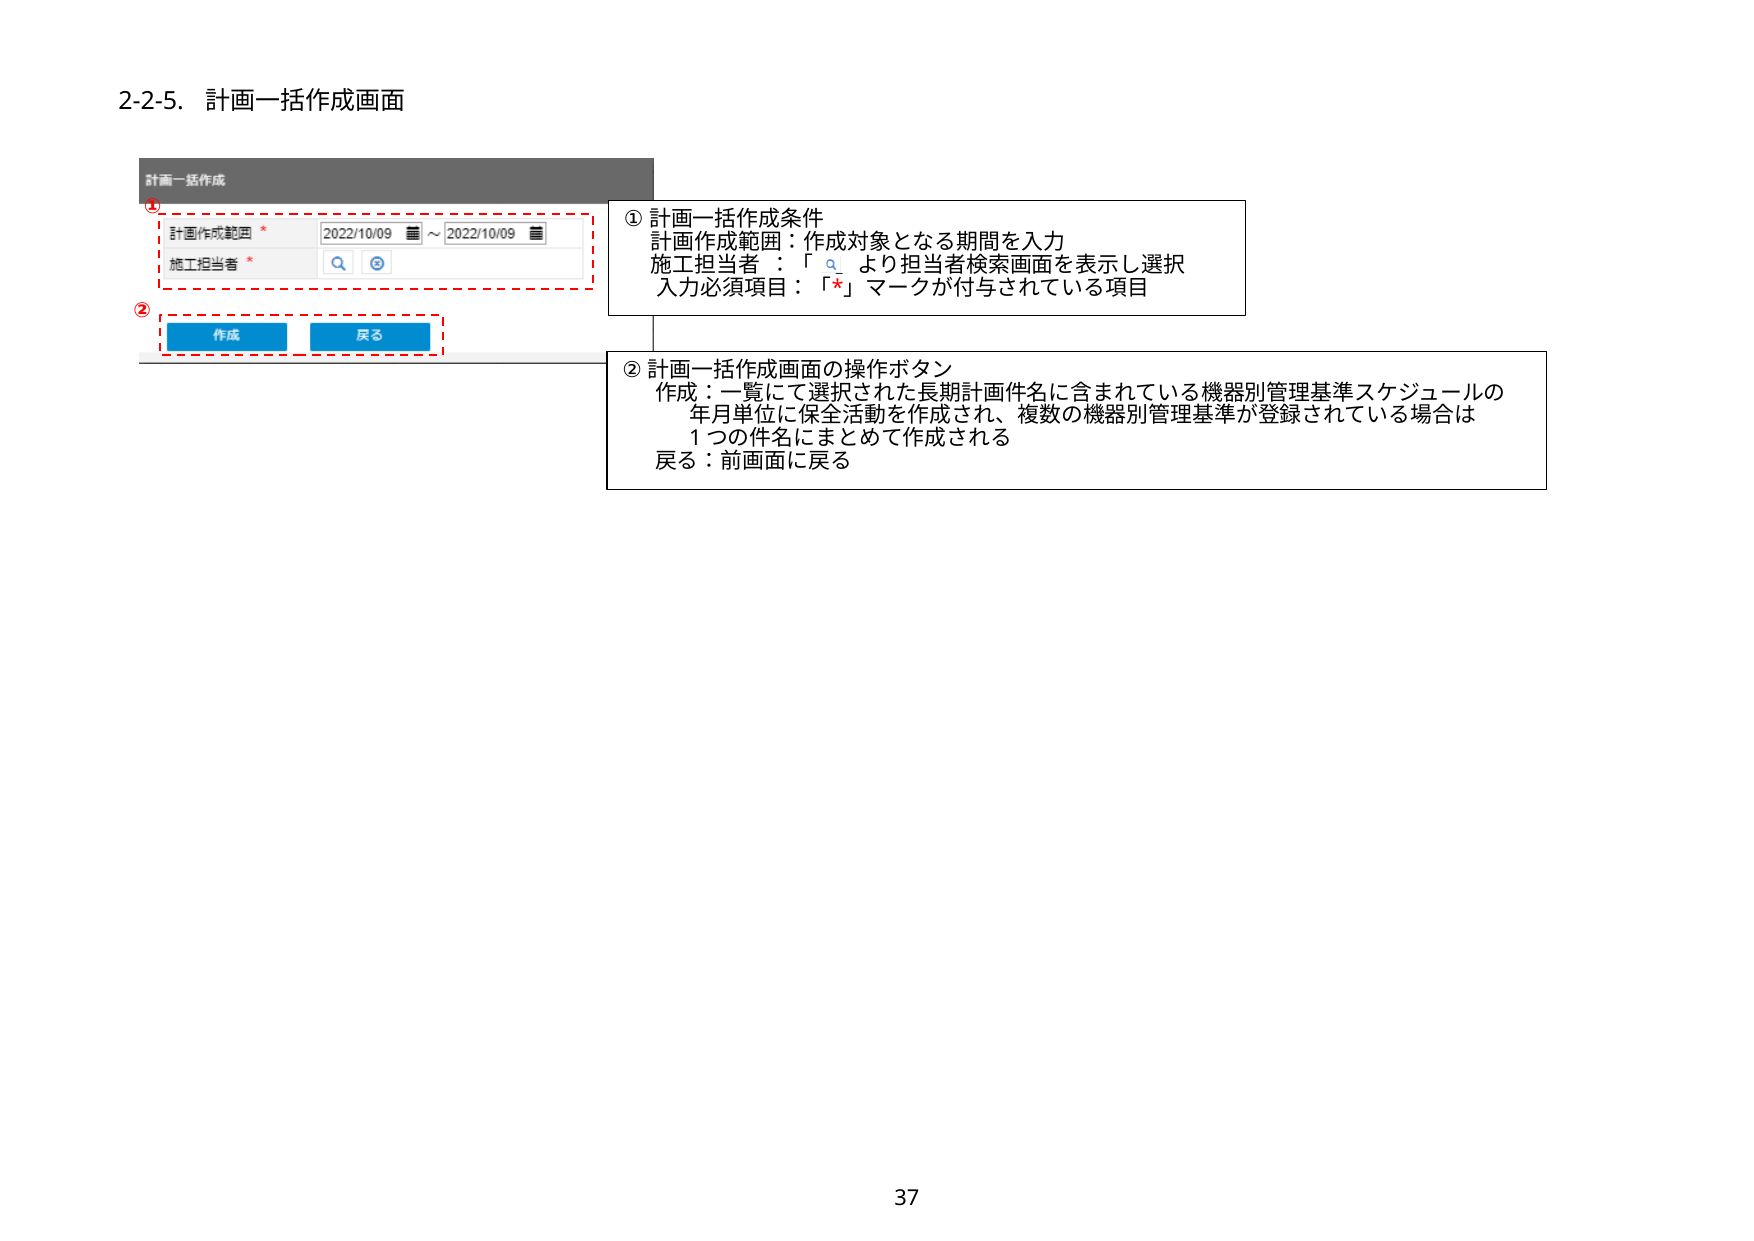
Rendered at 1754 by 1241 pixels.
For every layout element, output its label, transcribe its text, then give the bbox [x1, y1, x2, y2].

picture [139, 158, 654, 364]
subtitle 計画一括作成画面 [118, 69, 1695, 128]
picture [821, 256, 844, 273]
